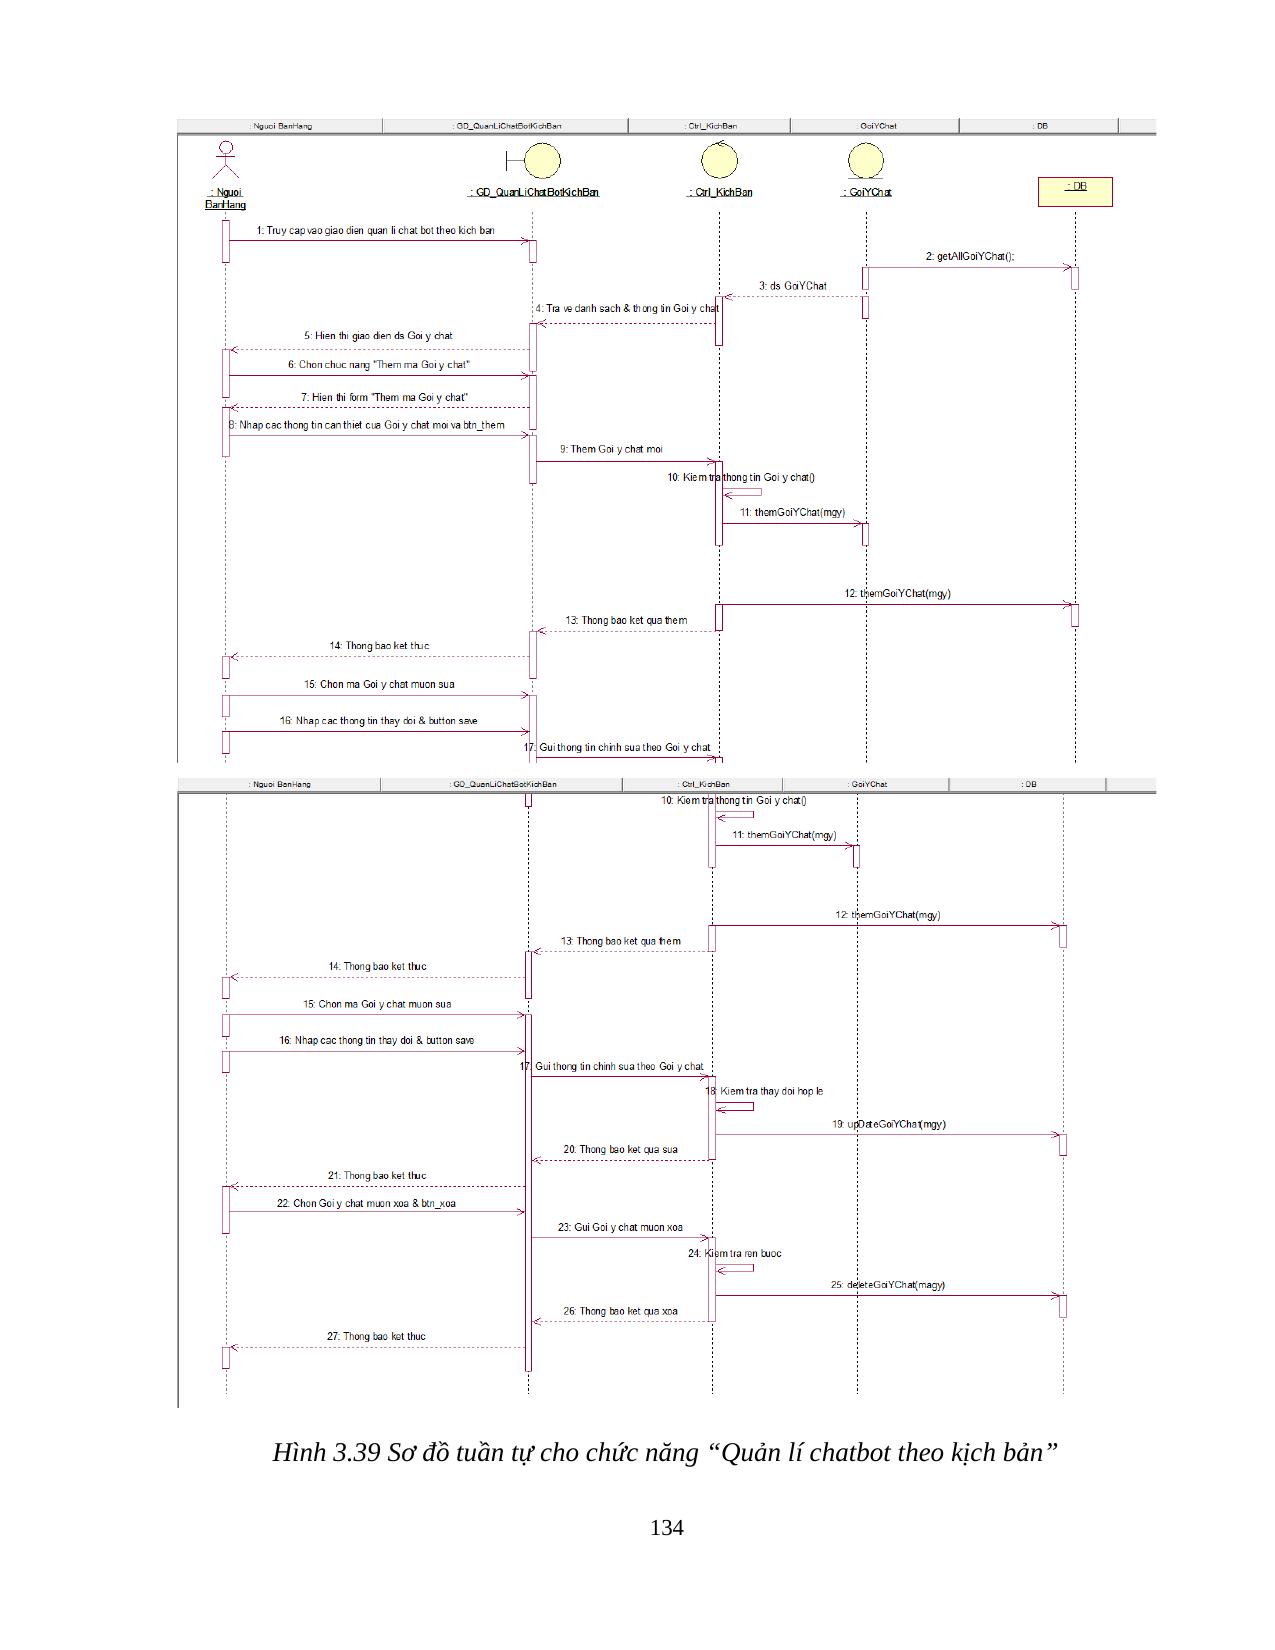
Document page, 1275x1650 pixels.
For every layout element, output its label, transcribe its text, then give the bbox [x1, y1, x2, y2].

picture [177, 118, 1157, 763]
picture [177, 778, 1157, 1408]
text Sơ đồ tuần tự cho chức năng “Quản lí chatbot theo kịch bản” [177, 1436, 1156, 1467]
